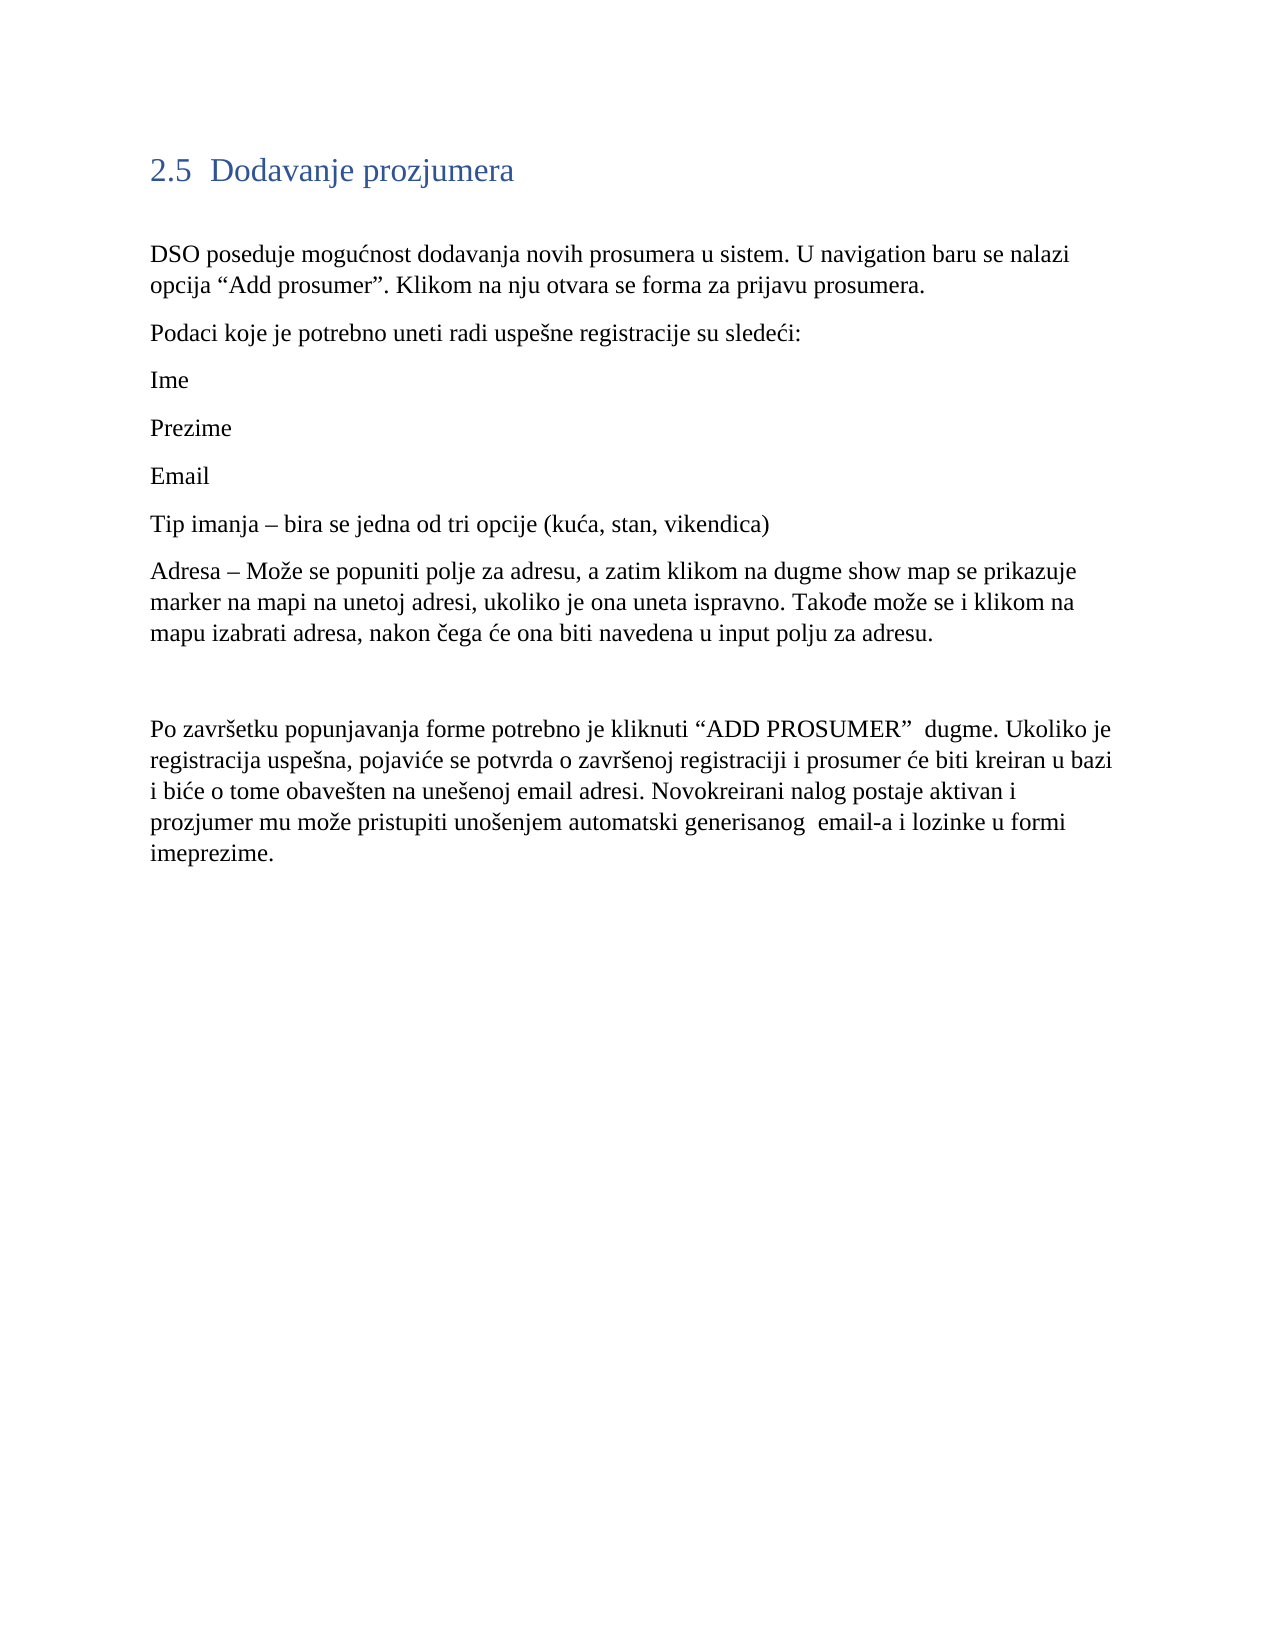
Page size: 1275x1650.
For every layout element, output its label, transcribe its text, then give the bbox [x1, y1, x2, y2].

text Ime [150, 366, 1125, 394]
text DSO poseduje mogućnost dodavanja novih prosumera u sistem. U navigation baru se nalazi opcija “Add prosumer”. Klikom na nju otvara se forma za prijavu prosumera. [150, 239, 1125, 299]
subtitle Dodavanje prozjumera [150, 150, 1125, 188]
text Po završetku popunjavanja forme potrebno je kliknuti “ADD PROSUMER” dugme. Ukoliko je registracija uspešna, pojaviće se potvrda o završenoj registraciji i prosumer će biti kreiran u bazi i biće o tome obavešten na unešenoj email adresi. Novokreirani nalog postaje aktivan i prozjumer mu može pristupiti unošenjem automatski generisanog email-a i lozinke u formi imeprezime. [150, 714, 1125, 867]
text Adresa – Može se popuniti polje za adresu, a zatim klikom na dugme show map se prikazuje marker na mapi na unetoj adresi, ukoliko je ona uneta ispravno. Takođe može se i klikom na mapu izabrati adresa, nakon čega će ona biti navedena u input polju za adresu. [150, 556, 1125, 647]
text Email [150, 461, 1125, 490]
text Podaci koje je potrebno uneti radi uspešne registracije su sledeći: [150, 318, 1125, 347]
text Prezime [150, 413, 1125, 442]
text Tip imanja – bira se jedna od tri opcije (kuća, stan, vikendica) [150, 509, 1125, 537]
